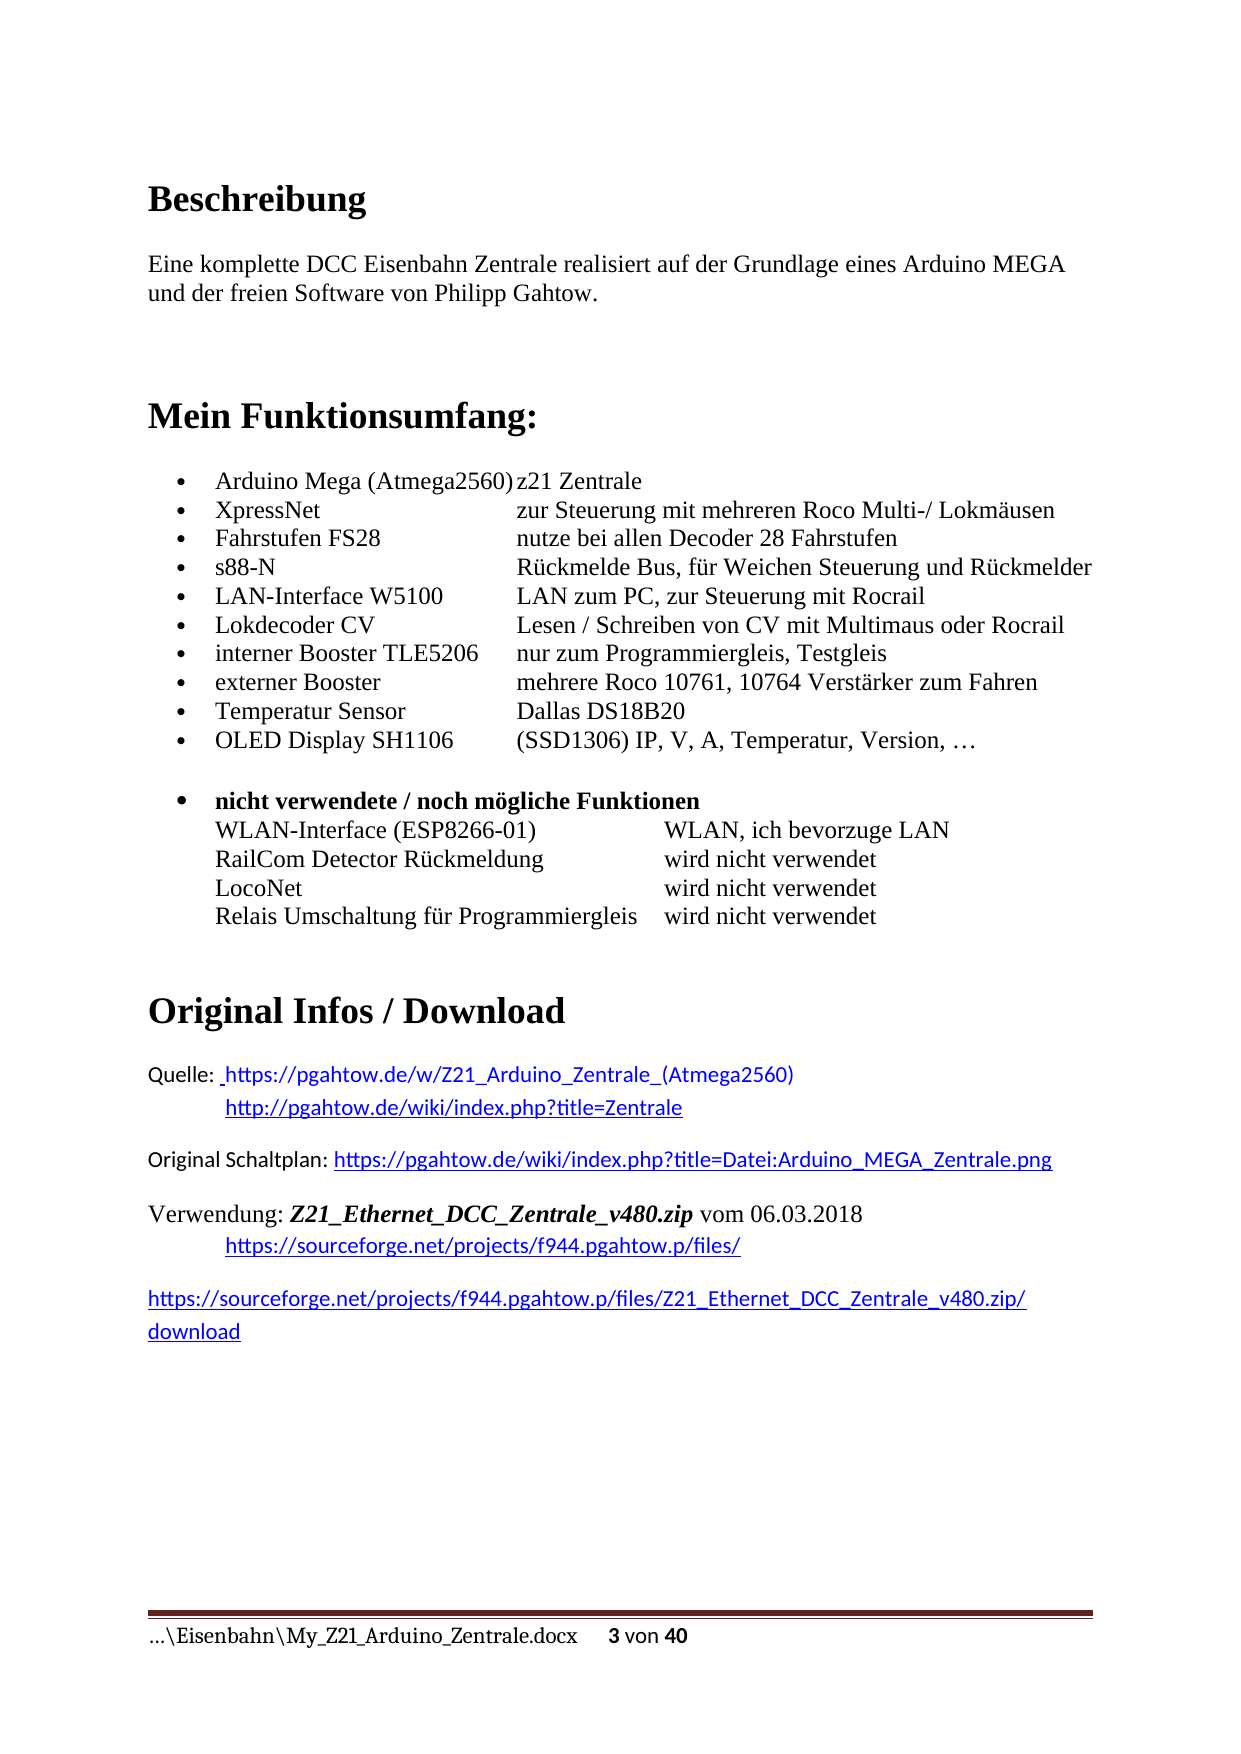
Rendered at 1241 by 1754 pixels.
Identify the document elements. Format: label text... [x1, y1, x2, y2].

subtitle Beschreibung [148, 177, 1093, 220]
text Verwendung: Z21_Ethernet_DCC_Zentrale_v480.zip vom 06.03.2018 https://sourceforge.net/projects/f944.pgahtow.p/files/ [148, 1199, 1093, 1259]
list Arduino Mega (Atmega2560) z21 Zentrale [177, 466, 1093, 495]
subtitle Mein Funktionsumfang: [148, 394, 1093, 437]
list externer Booster mehrere Roco 10761, 10764 Verstärker zum Fahren [177, 667, 1093, 696]
list s88-N Rückmelde Bus, für Weichen Steuerung und Rückmelder [177, 552, 1093, 581]
list Temperatur Sensor Dallas DS18B20 [177, 696, 1093, 725]
list XpressNet zur Steuerung mit mehreren Roco Multi-/ Lokmäusen [177, 495, 1093, 523]
list nicht verwendete / noch mögliche Funktionen WLAN-Interface (ESP8266-01) WLAN, ich bevorzuge LAN RailCom Detector Rückmeldung wird nicht verwendet LocoNet wird nicht verwendet Relais Umschaltung für Programmiergleis wird nicht verwendet [177, 786, 1093, 930]
subtitle Original Infos / Download [148, 988, 1093, 1031]
text Original Schaltplan: https://pgahtow.de/wiki/index.php?title=Datei:Arduino_MEGA_Zentrale.png [148, 1146, 1093, 1174]
list Fahrstufen FS28 nutze bei allen Decoder 28 Fahrstufen [177, 523, 1093, 552]
list Lokdecoder CV Lesen / Schreiben von CV mit Multimaus oder Rocrail [177, 610, 1093, 638]
text Quelle: https://pgahtow.de/w/Z21_Arduino_Zentrale_(Atmega2560) http://pgahtow.de/wiki/index.php?title=Zentrale [148, 1060, 1093, 1121]
list OLED Display SH1106 (SSD1306) IP, V, A, Temperatur, Version, … [177, 725, 1093, 753]
text Eine komplette DCC Eisenbahn Zentrale realisiert auf der Grundlage eines Arduino MEGA und der freien Software von Philipp Gahtow. [148, 249, 1093, 307]
text https://sourceforge.net/projects/f944.pgahtow.p/files/Z21_Ethernet_DCC_Zentrale_v480.zip/download [148, 1284, 1093, 1345]
list interner Booster TLE5206 nur zum Programmiergleis, Testgleis [177, 638, 1093, 667]
list LAN-Interface W5100 LAN zum PC, zur Steuerung mit Rocrail [177, 581, 1093, 610]
